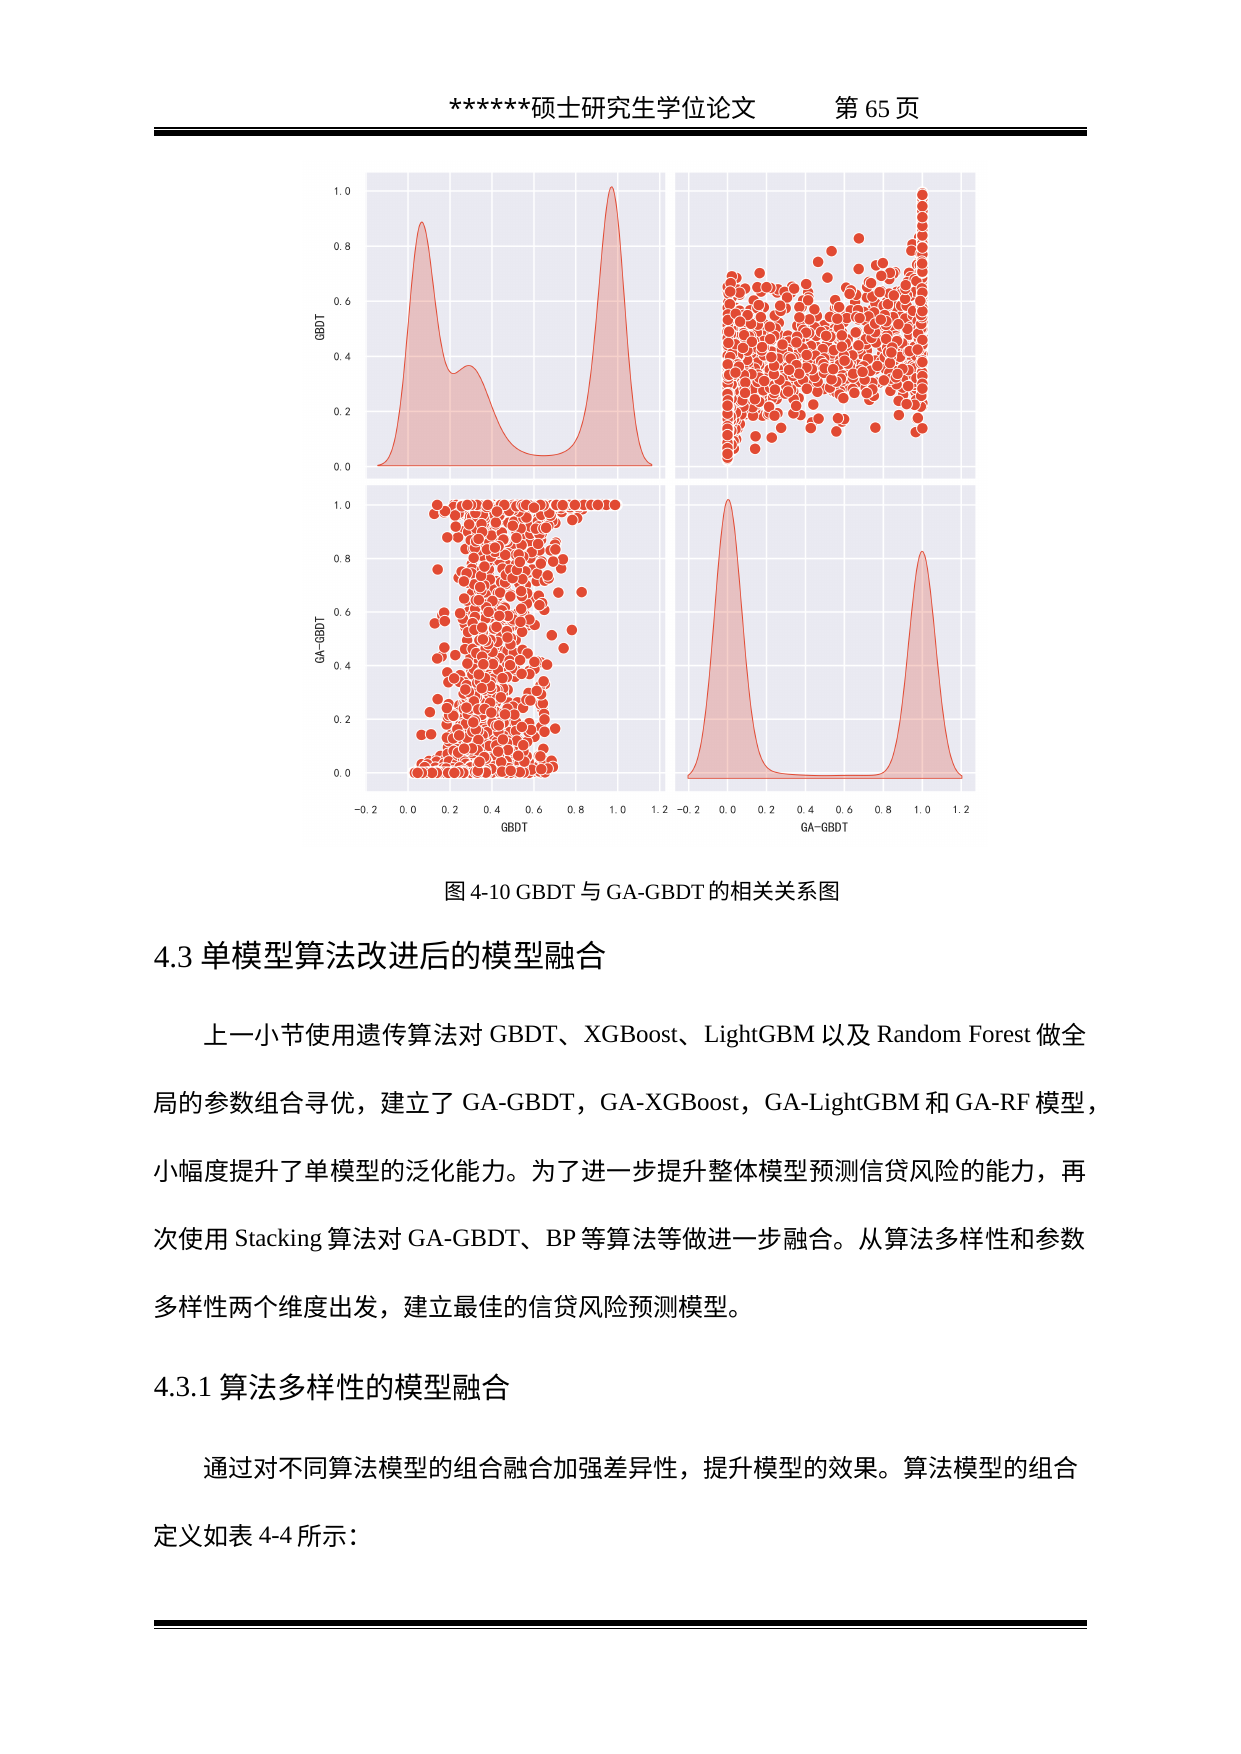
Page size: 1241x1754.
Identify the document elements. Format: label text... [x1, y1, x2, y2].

picture [302, 160, 989, 847]
text 图4-10 GBDT与GA-GBDT的相关关系图 [153, 873, 1087, 907]
title 通过对不同算法模型的组合融合加强差异性，提升模型的效果。算法模型的组合定义如表4-4所示： [153, 1432, 1087, 1568]
subtitle 4.3 单模型算法改进后的模型融合 [153, 919, 1087, 987]
text 上一小节使用遗传算法对GBDT、XGBoost、LightGBM以及Random Forest做全局的参数组合寻优，建立了GA-GBDT，GA-XGBoost，GA-LightGBM和GA-RF模型，小幅度提升了单模型的泛化能力。为了进一步提升整体模型预测信贷风险的能力，再次使用Stacking算法对GA-GBDT、BP等算法等做进一步融合。从算法多样性和参数多样性两个维度出发，建立最佳的信贷风险预测模型。 [153, 1000, 1087, 1339]
title 4.3.1 算法多样性的模型融合 [153, 1352, 1087, 1420]
